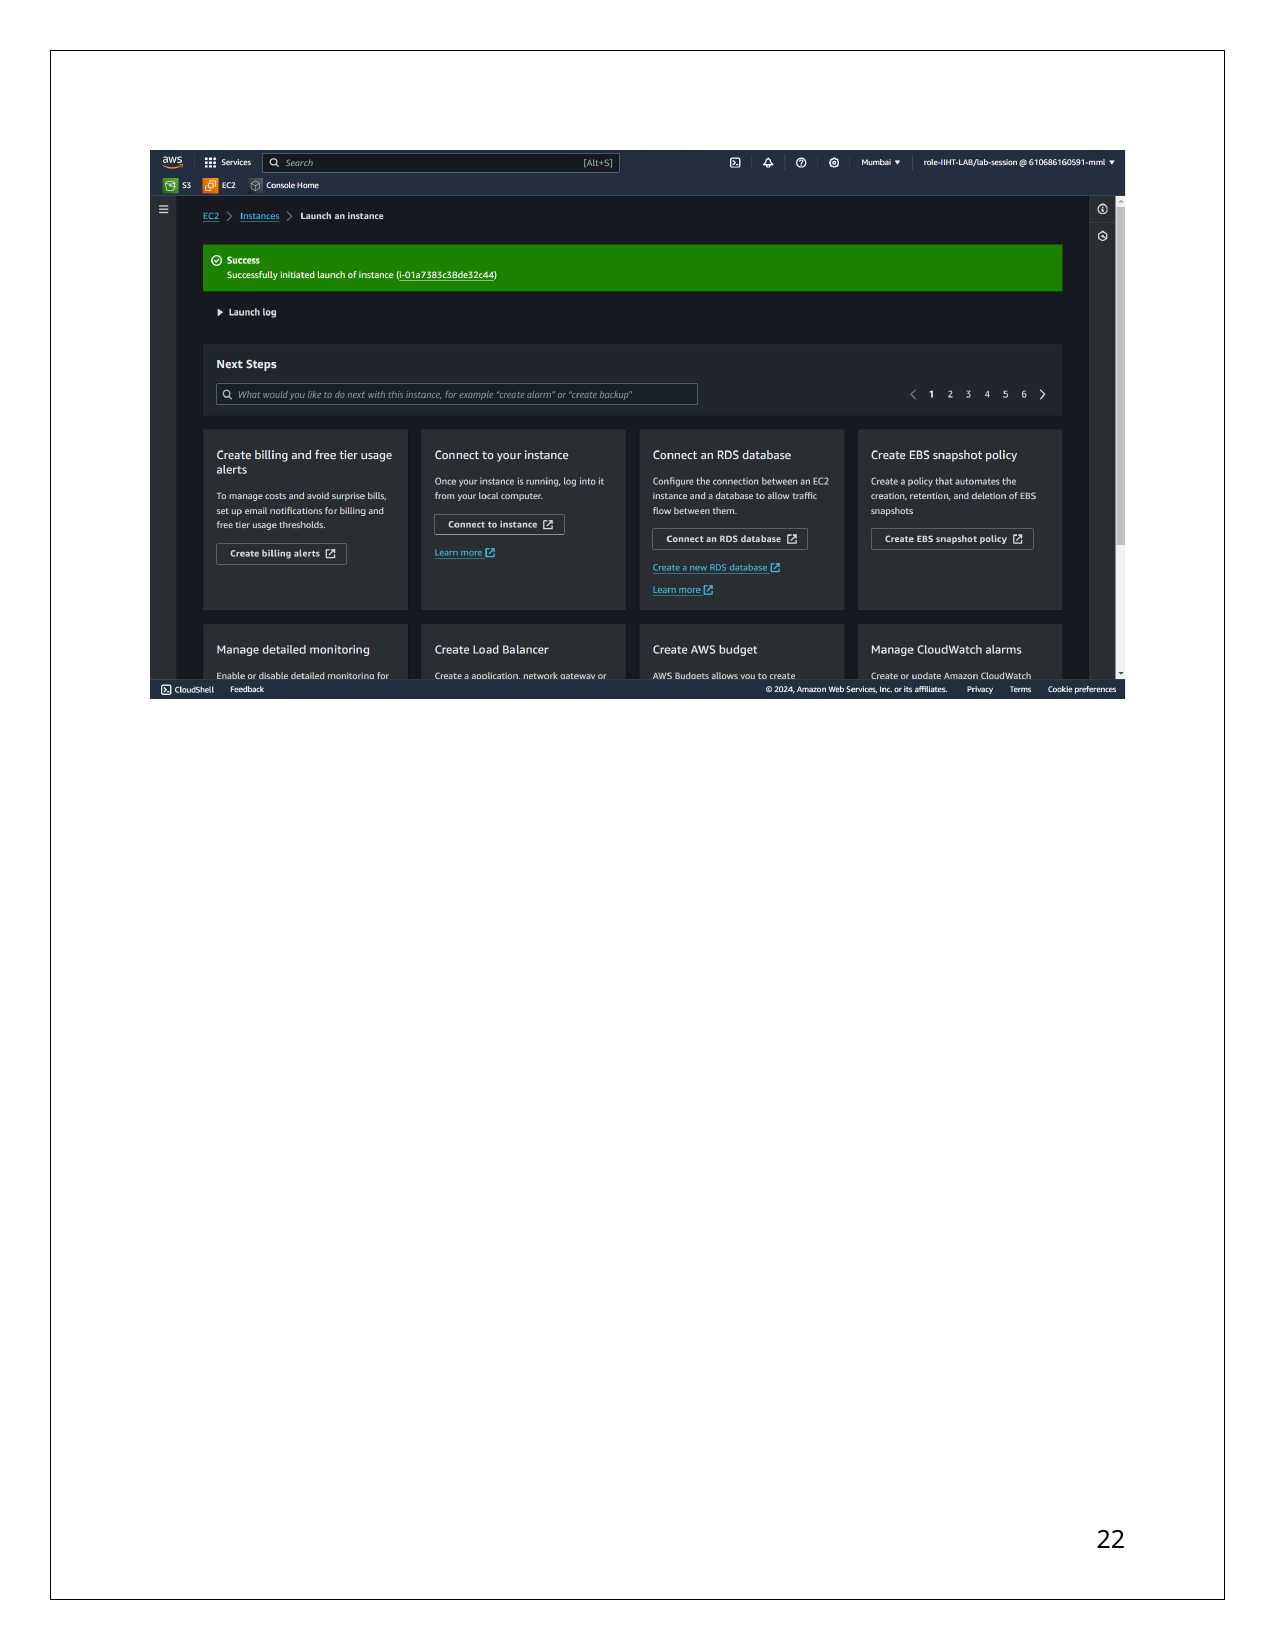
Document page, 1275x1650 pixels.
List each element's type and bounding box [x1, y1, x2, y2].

picture [150, 150, 1125, 699]
